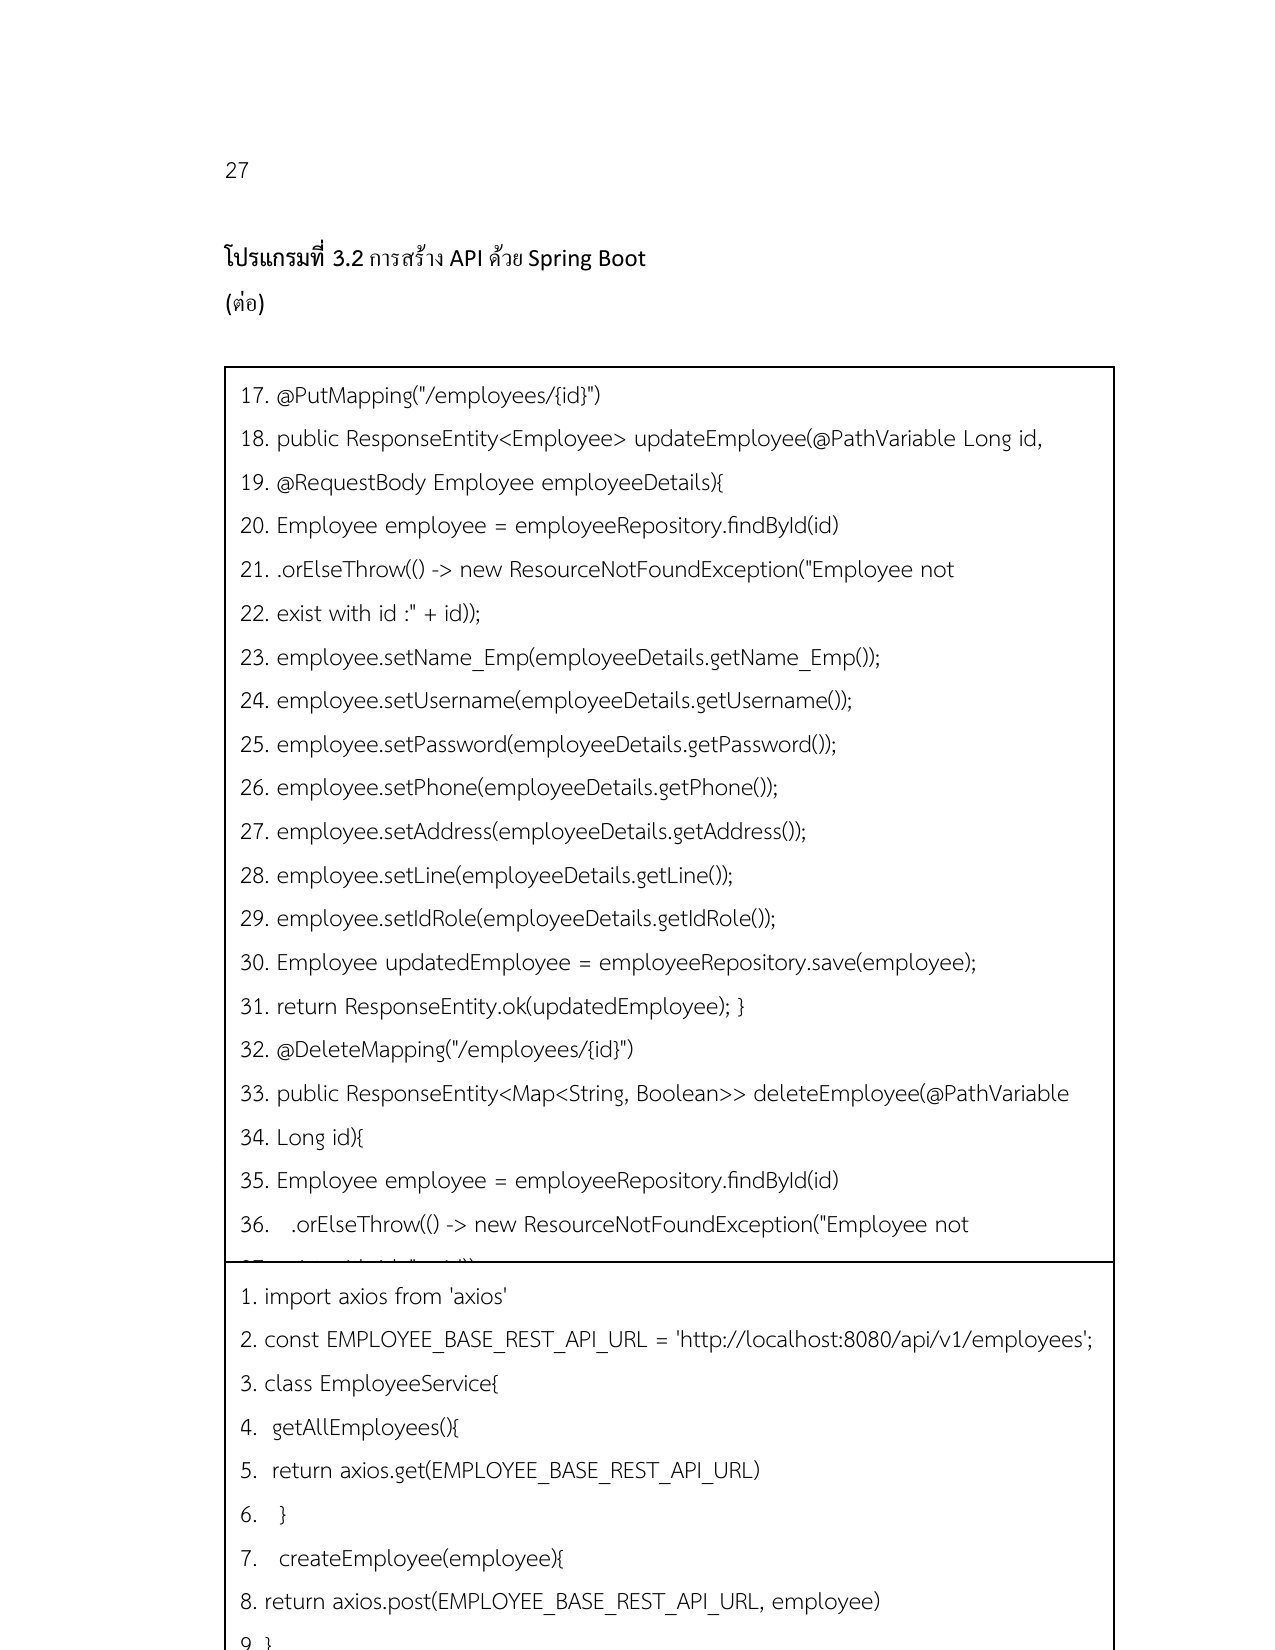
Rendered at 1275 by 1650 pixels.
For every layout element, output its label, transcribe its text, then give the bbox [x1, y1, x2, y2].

text โปรแกรมที่ 3.2 การสร้าง API ด้วย Spring Boot [225, 237, 1125, 282]
text (ต่อ) [225, 282, 1125, 324]
